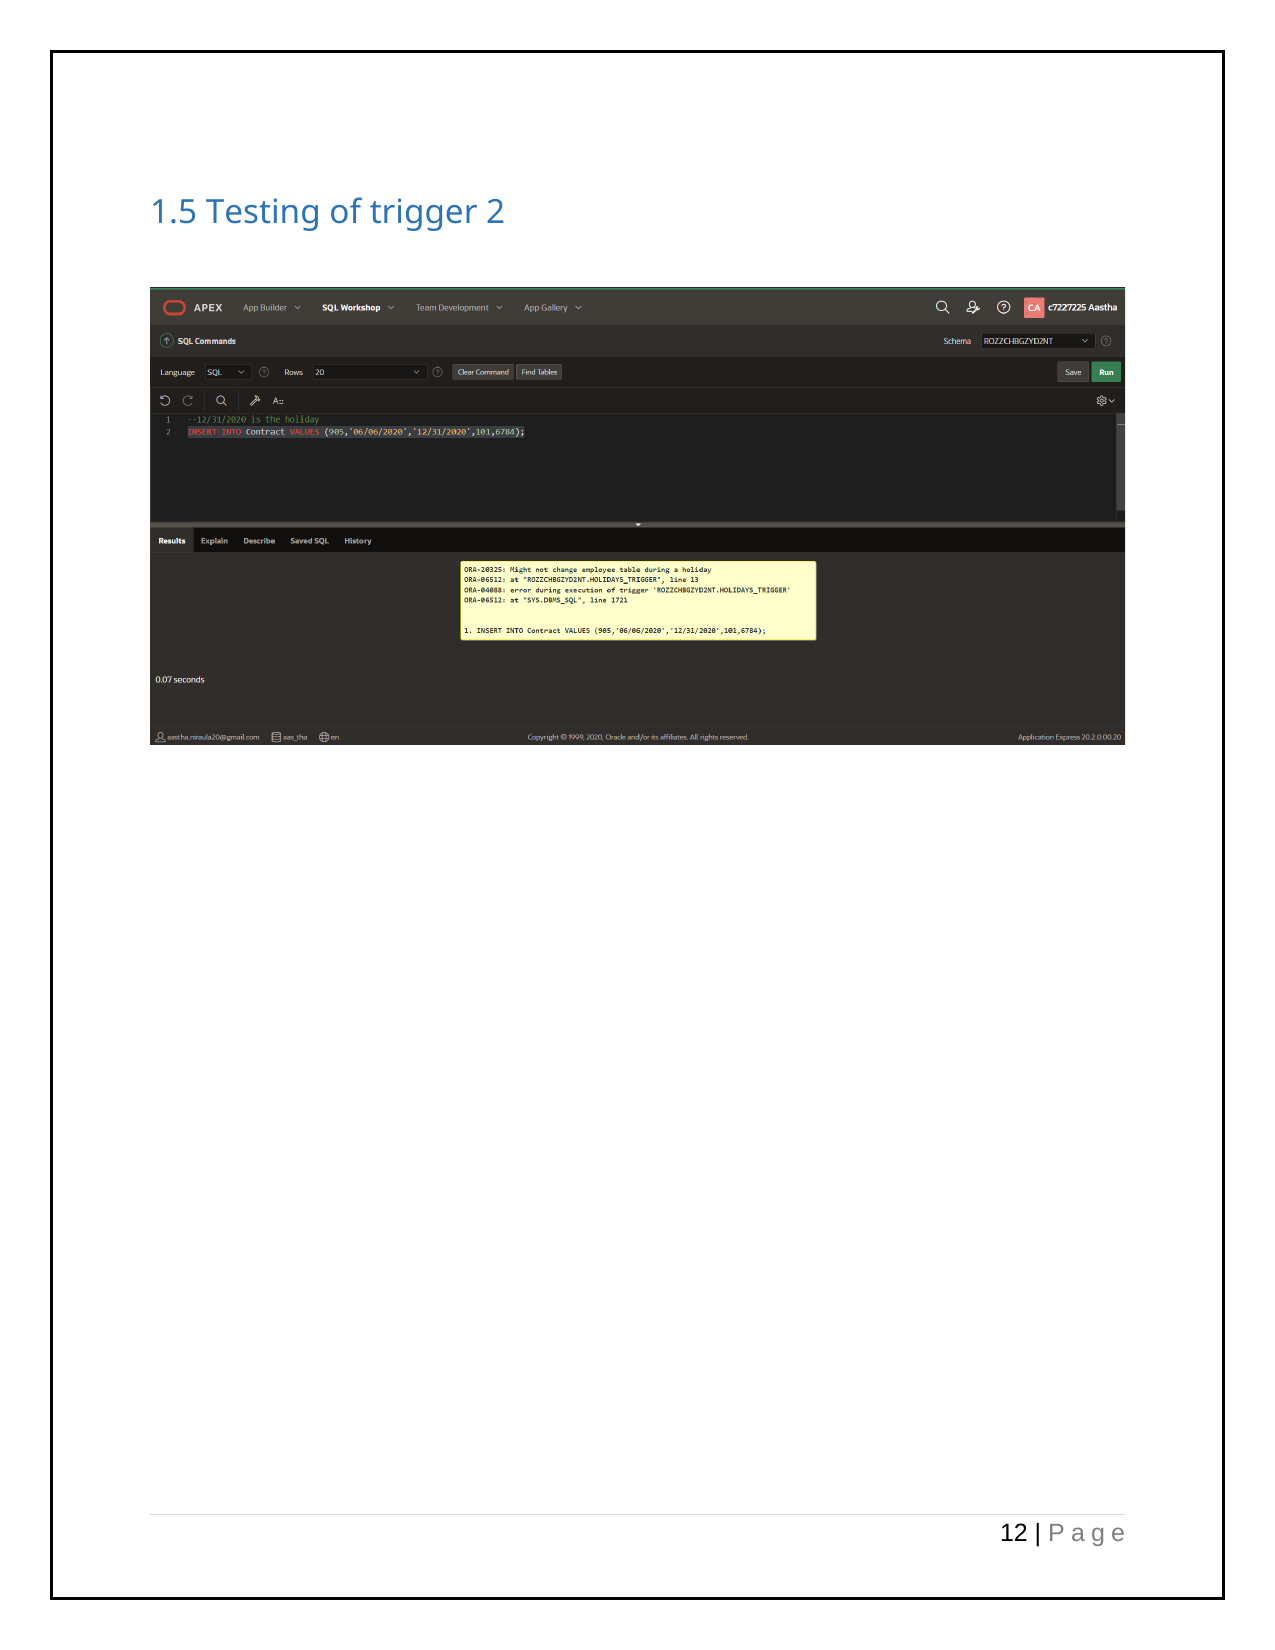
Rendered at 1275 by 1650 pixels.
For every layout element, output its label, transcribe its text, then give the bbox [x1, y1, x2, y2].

picture [150, 287, 1125, 745]
subtitle 1.5 Testing of trigger 2 [150, 187, 1125, 233]
